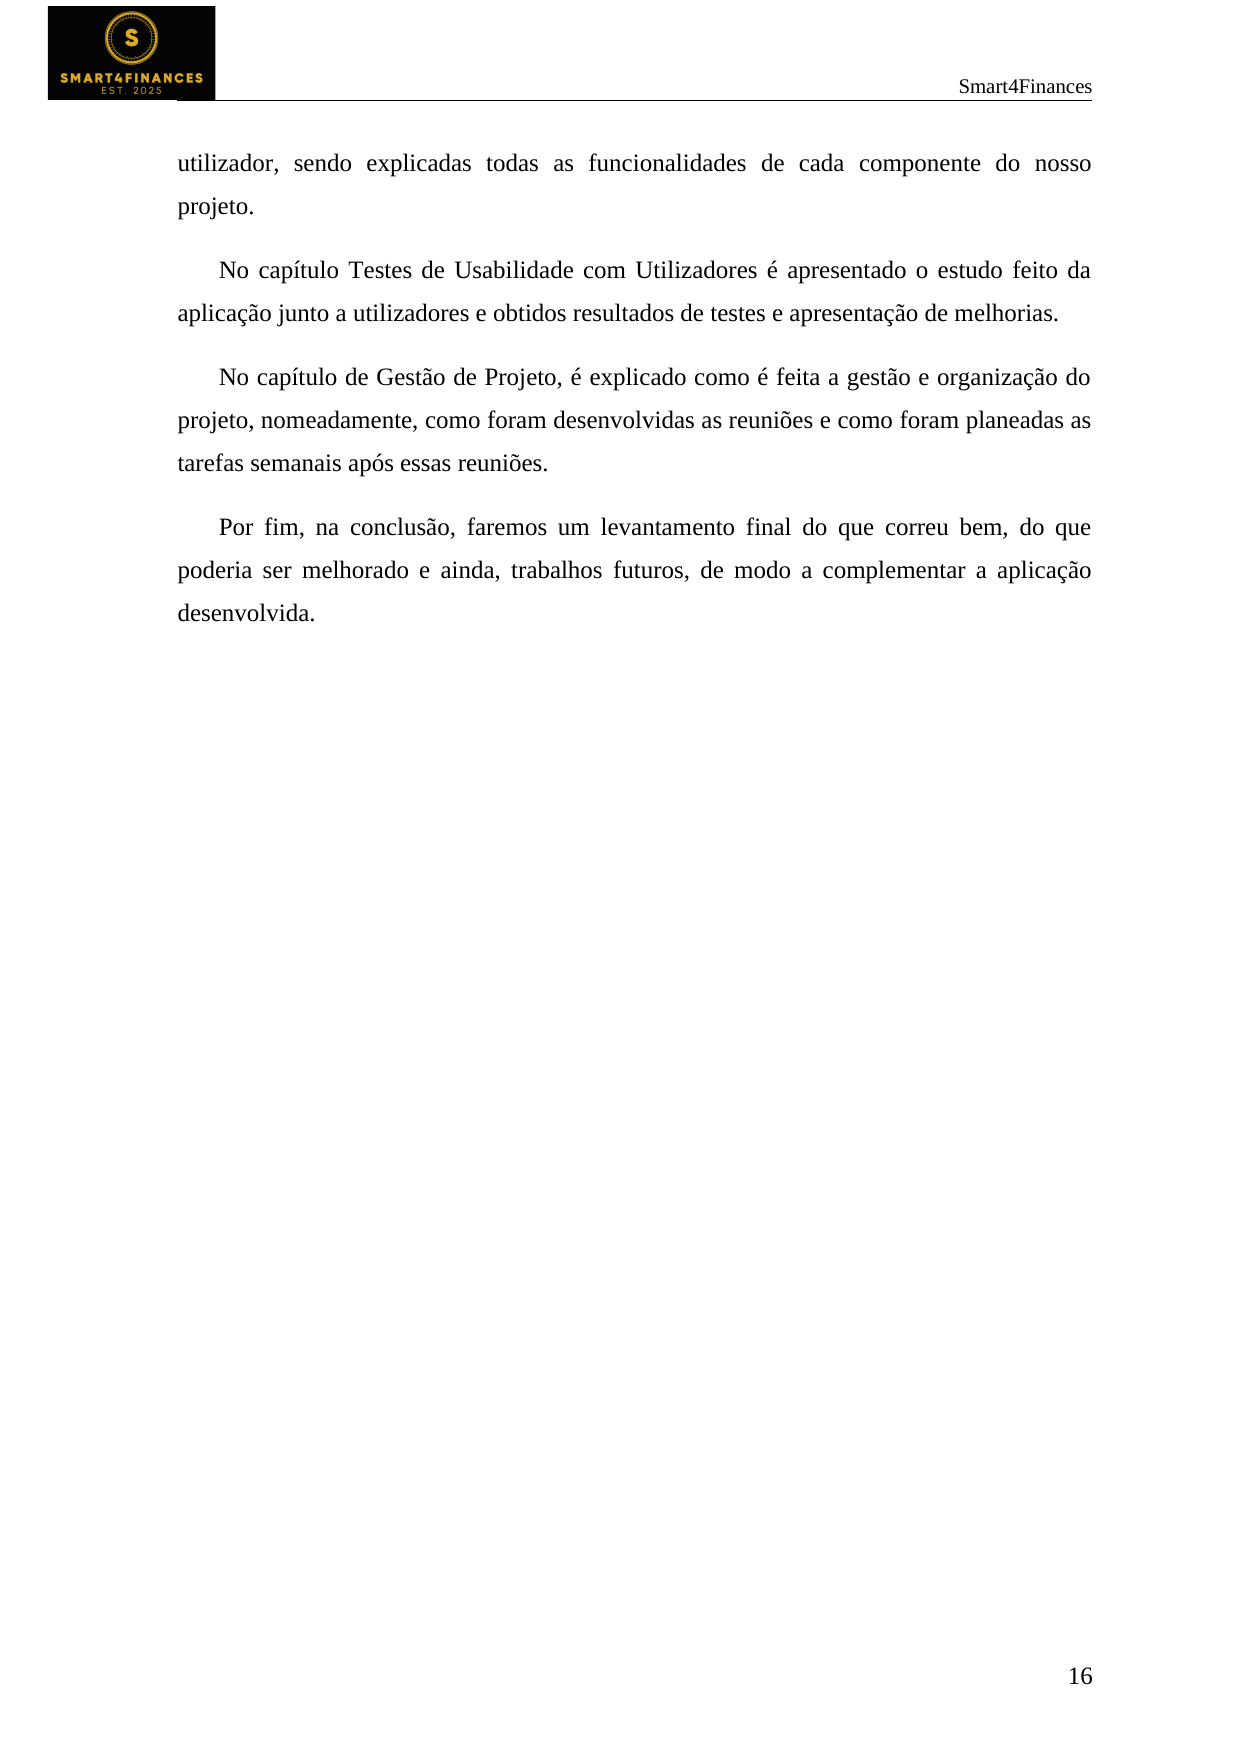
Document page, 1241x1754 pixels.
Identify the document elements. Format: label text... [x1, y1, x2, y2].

text Por fim, na conclusão, faremos um levantamento final do que correu bem, do que poderia ser melhorado e ainda, trabalhos futuros, de modo a complementar a aplicação desenvolvida. [177, 512, 1092, 627]
text No capítulo Testes de Usabilidade com Utilizadores é apresentado o estudo feito da aplicação junto a utilizadores e obtidos resultados de testes e apresentação de melhorias. [177, 255, 1092, 327]
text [177, 148, 1092, 219]
text No capítulo de Gestão de Projeto, é explicado como é feita a gestão e organização do projeto, nomeadamente, como foram desenvolvidas as reuniões e como foram planeadas as tarefas semanais após essas reuniões. [177, 362, 1092, 477]
picture [47, 6, 216, 100]
